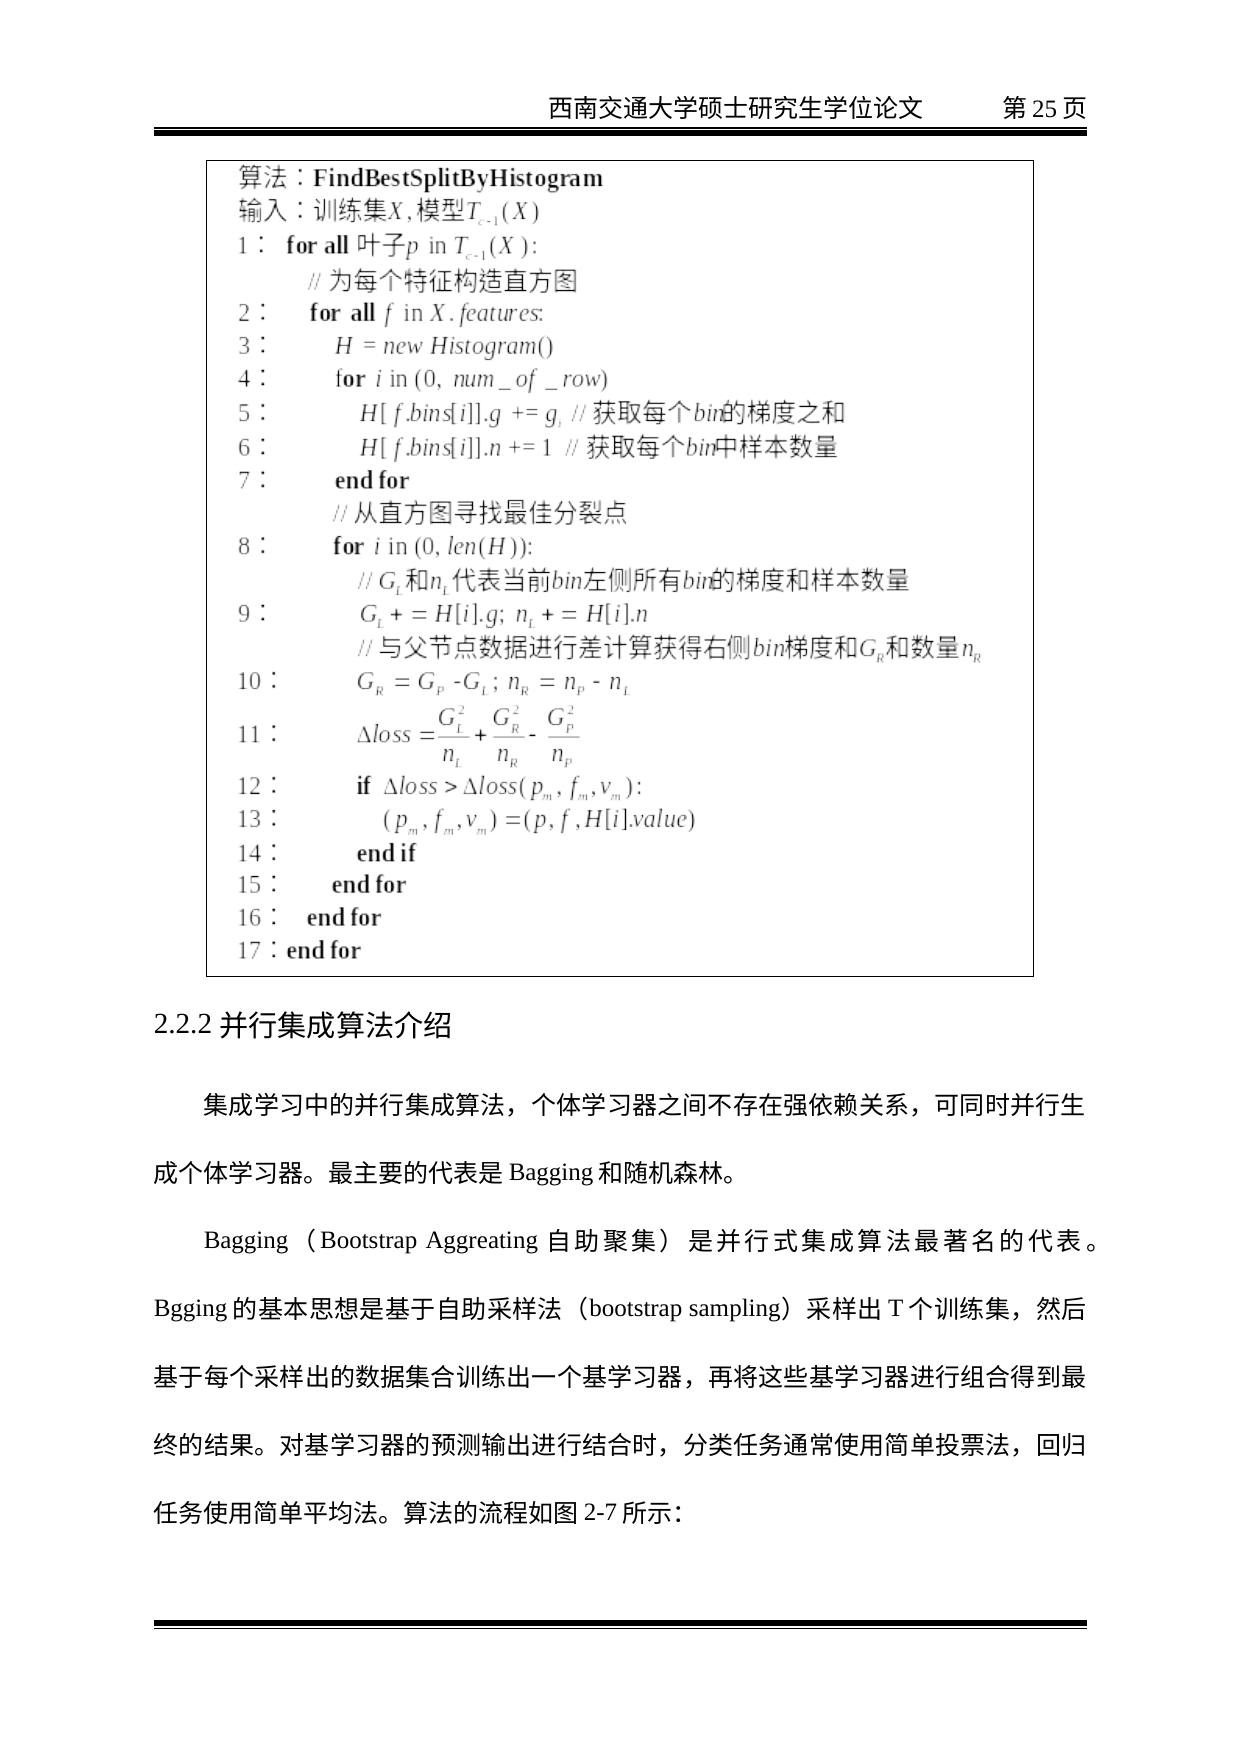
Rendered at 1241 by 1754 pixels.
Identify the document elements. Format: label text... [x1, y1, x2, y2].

title 2.2.2 并行集成算法介绍 [153, 989, 1087, 1057]
text Bagging（Bootstrap Aggreating自助聚集）是并行式集成算法最著名的代表。Bgging的基本思想是基于自助采样法（bootstrap sampling）采样出T个训练集，然后基于每个采样出的数据集合训练出一个基学习器，再将这些基学习器进行组合得到最终的结果。对基学习器的预测输出进行结合时，分类任务通常使用简单投票法，回归任务使用简单平均法。算法的流程如图2-7所示： [153, 1206, 1087, 1545]
text 集成学习中的并行集成算法，个体学习器之间不存在强依赖关系，可同时并行生成个体学习器。最主要的代表是Bagging和随机森林。 [153, 1070, 1087, 1206]
table_header [207, 161, 1033, 976]
